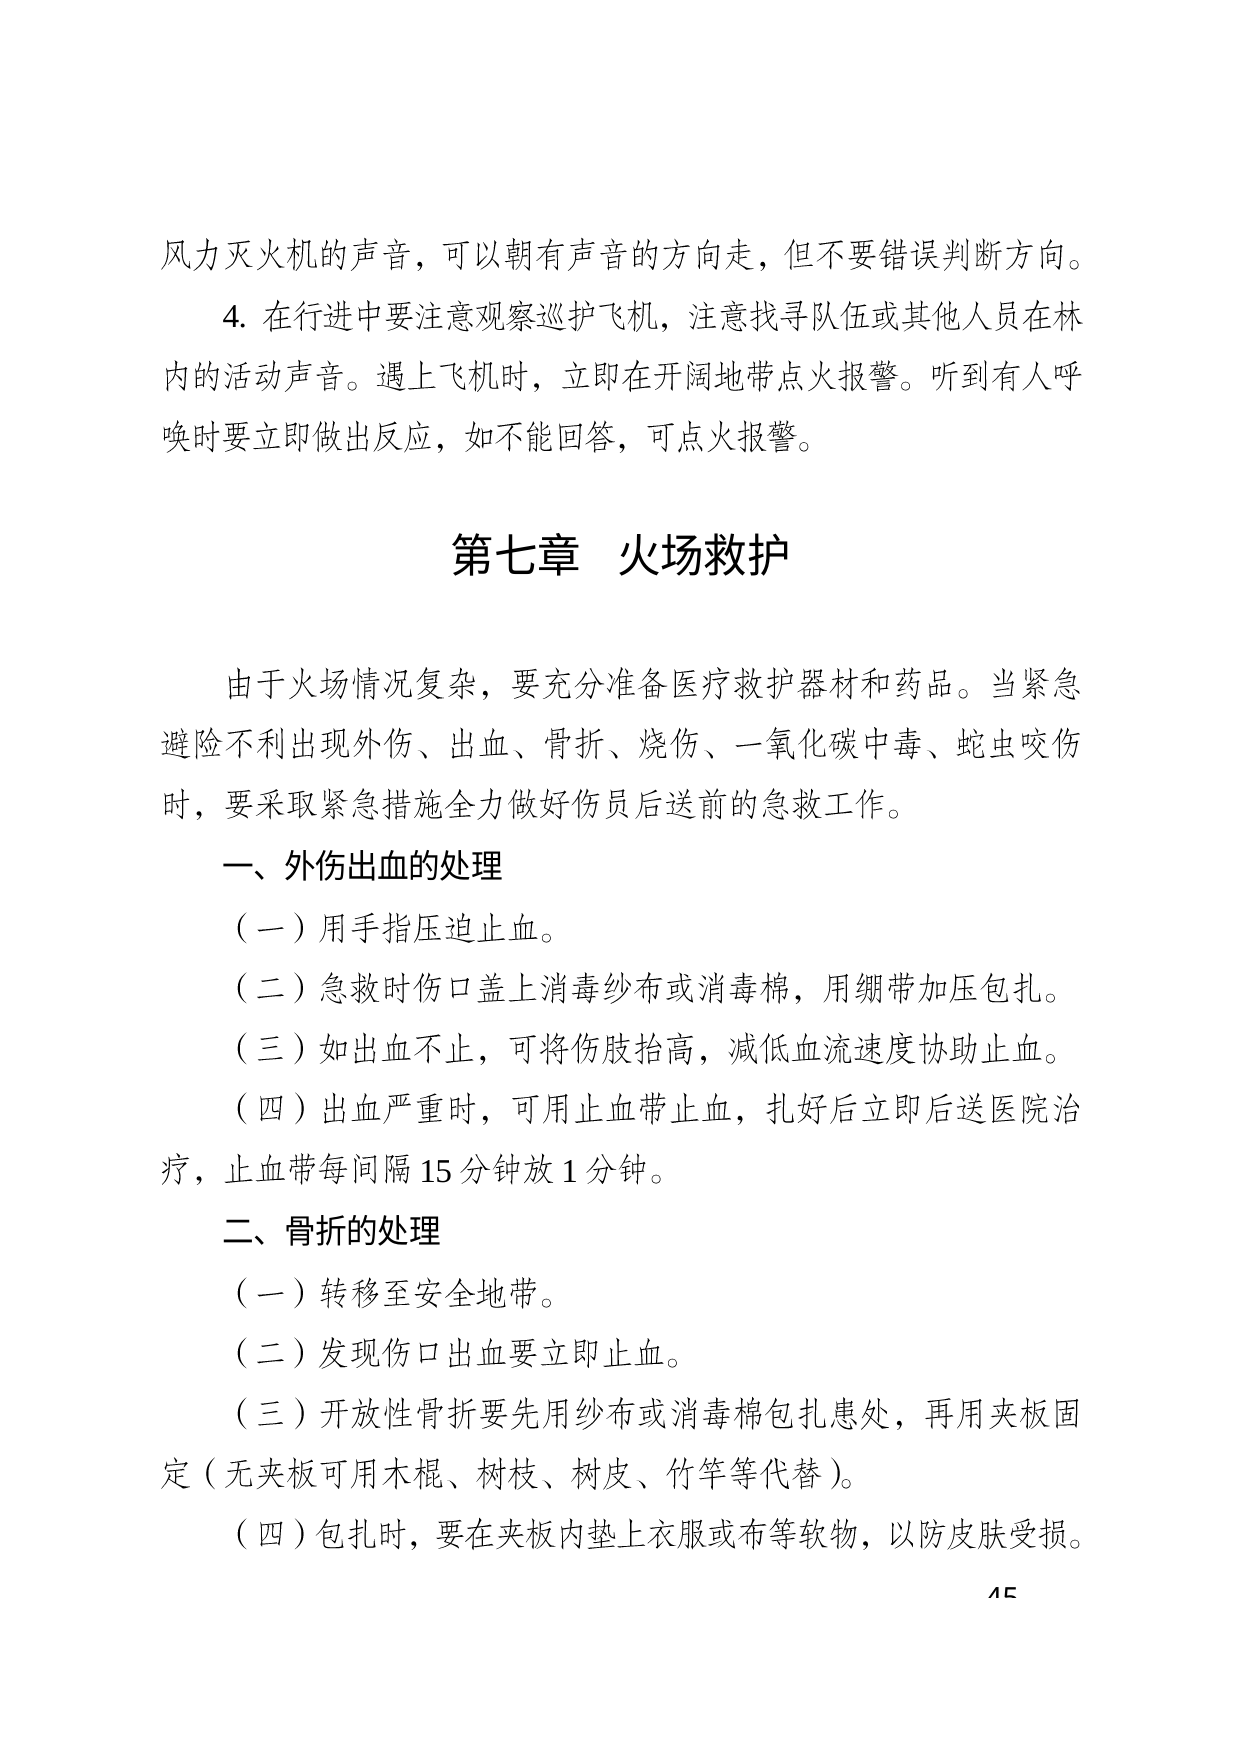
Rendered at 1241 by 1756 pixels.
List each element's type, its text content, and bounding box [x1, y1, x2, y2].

picture [222, 1030, 1105, 1069]
picture [222, 1395, 1113, 1434]
picture [222, 1275, 601, 1313]
picture [458, 1151, 711, 1165]
picture [159, 418, 856, 457]
picture [159, 237, 1112, 275]
picture [159, 726, 1113, 764]
picture [222, 665, 1113, 704]
picture [159, 358, 1112, 396]
picture [222, 970, 1105, 1008]
picture [159, 1456, 900, 1494]
picture [261, 298, 1112, 336]
picture [222, 910, 601, 948]
picture [222, 1091, 1113, 1129]
text 一、外伤出血的处理 [222, 840, 1126, 888]
text 二、骨折的处理 [222, 1165, 1126, 1253]
picture [159, 1151, 452, 1189]
subtitle 第七章 火场救护 [148, 519, 1094, 586]
picture [159, 786, 948, 824]
picture [222, 1335, 727, 1373]
picture [222, 1516, 1111, 1554]
